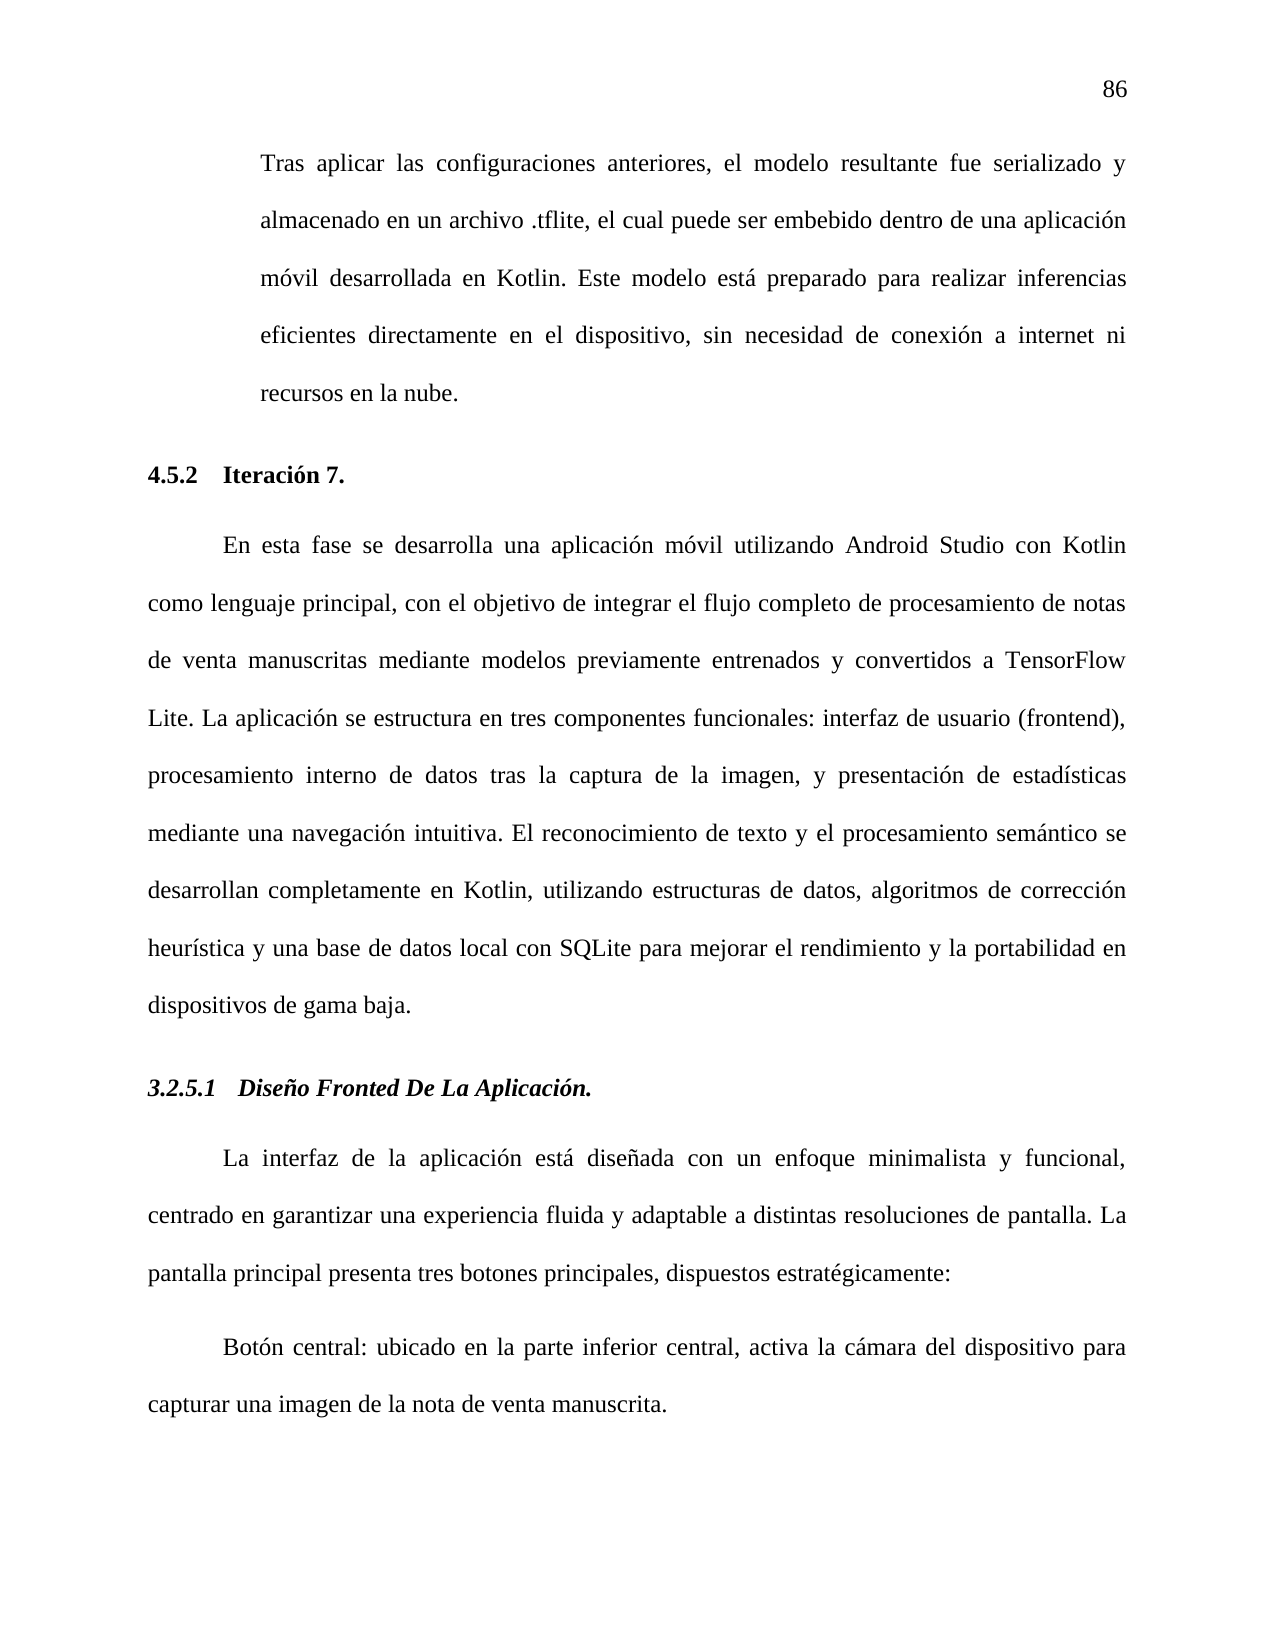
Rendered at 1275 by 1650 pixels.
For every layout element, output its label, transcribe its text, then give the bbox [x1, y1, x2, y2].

text En esta fase se desarrolla una aplicación móvil utilizando Android Studio con Kotlin como lenguaje principal, con el objetivo de integrar el flujo completo de procesamiento de notas de venta manuscritas mediante modelos previamente entrenados y convertidos a TensorFlow Lite. La aplicación se estructura en tres componentes funcionales: interfaz de usuario (frontend), procesamiento interno de datos tras la captura de la imagen, y presentación de estadísticas mediante una navegación intuitiva. El reconocimiento de texto y el procesamiento semántico se desarrollan completamente en Kotlin, utilizando estructuras de datos, algoritmos de corrección heurística y una base de datos local con SQLite para mejorar el rendimiento y la portabilidad en dispositivos de gama baja. [148, 530, 1127, 1019]
list Tras aplicar las configuraciones anteriores, el modelo resultante fue serializado y almacenado en un archivo .tflite, el cual puede ser embebido dentro de una aplicación móvil desarrollada en Kotlin. Este modelo está preparado para realizar inferencias eficientes directamente en el dispositivo, sin necesidad de conexión a internet ni recursos en la nube. [260, 148, 1127, 406]
subtitle Iteración 7. [148, 460, 1127, 489]
subtitle Diseño Fronted De La Aplicación. [148, 1073, 1127, 1101]
text La interfaz de la aplicación está diseñada con un enfoque minimalista y funcional, centrado en garantizar una experiencia fluida y adaptable a distintas resoluciones de pantalla. La pantalla principal presenta tres botones principales, dispuestos estratégicamente: [148, 1143, 1127, 1286]
text Botón central: ubicado en la parte inferior central, activa la cámara del dispositivo para capturar una imagen de la nota de venta manuscrita. [148, 1332, 1127, 1418]
